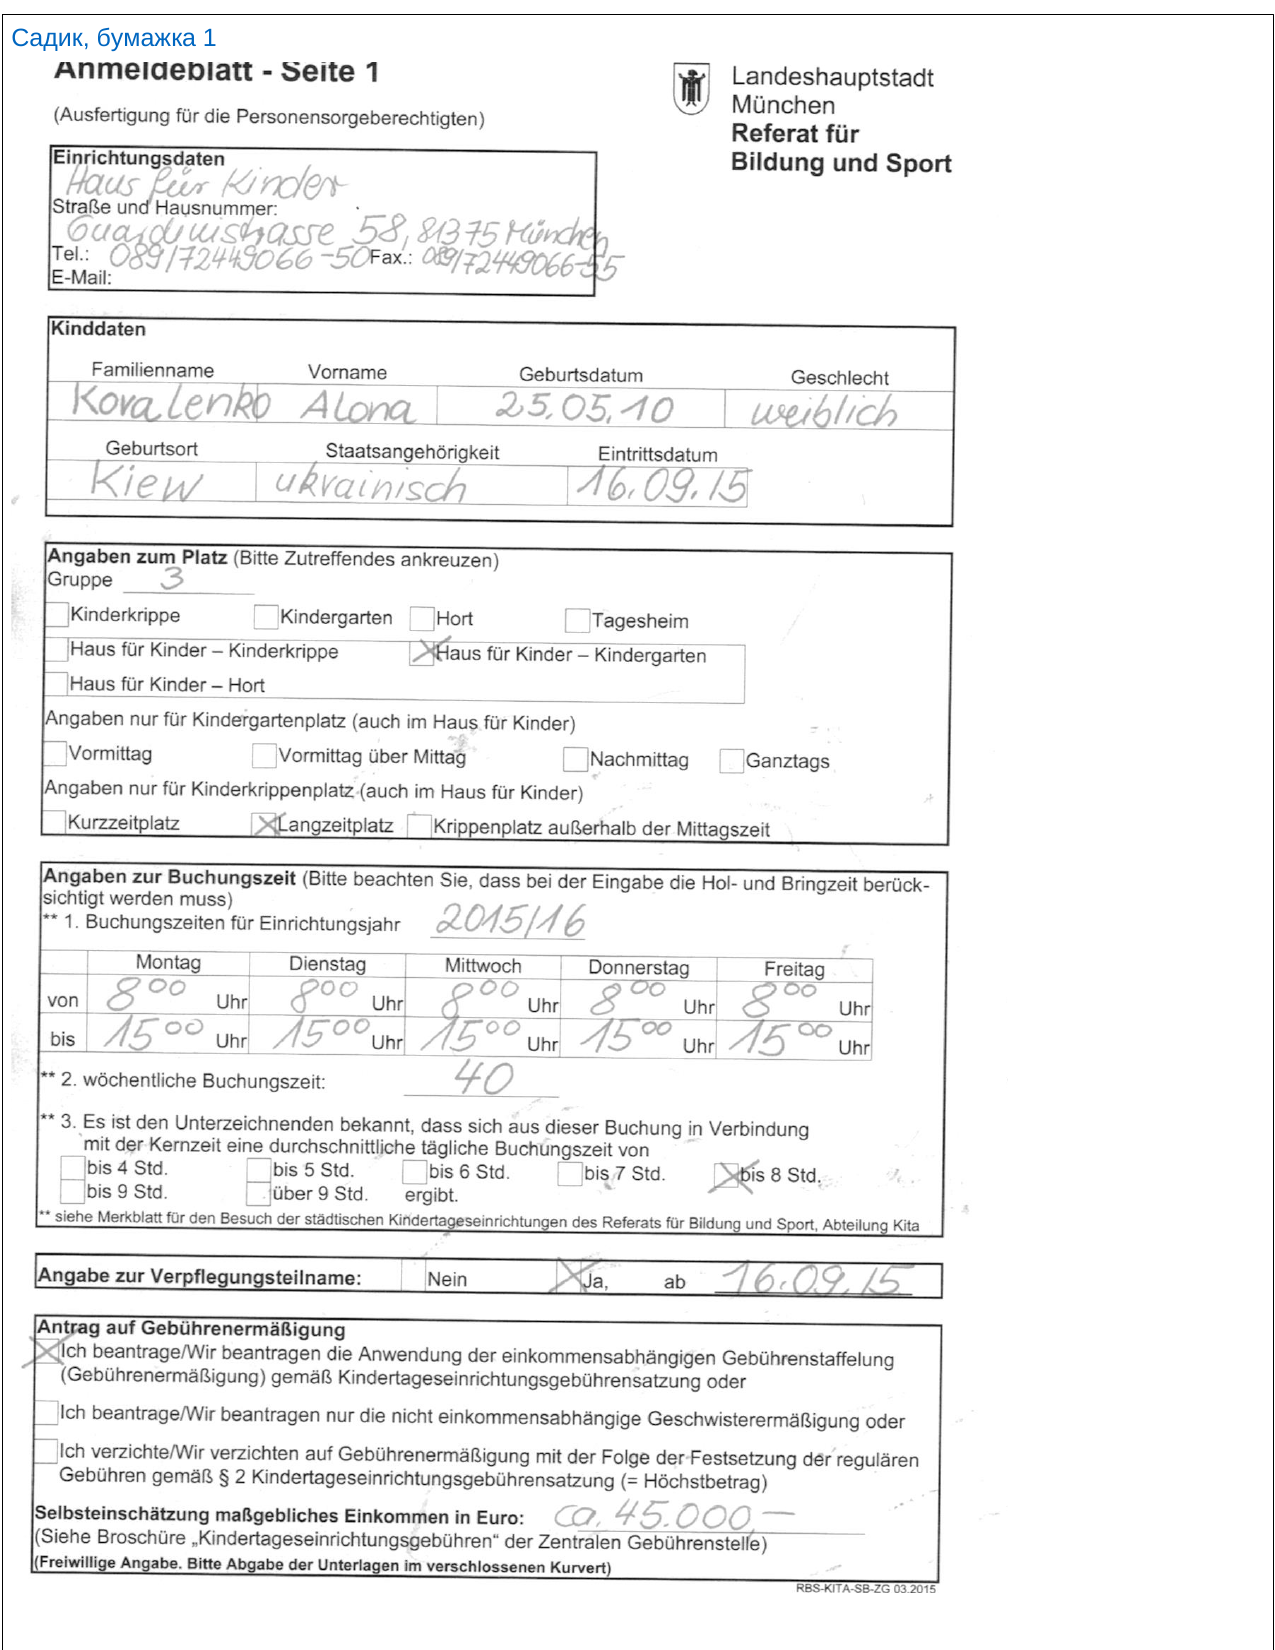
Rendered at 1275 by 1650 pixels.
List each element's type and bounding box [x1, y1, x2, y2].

picture [11, 62, 1008, 1593]
